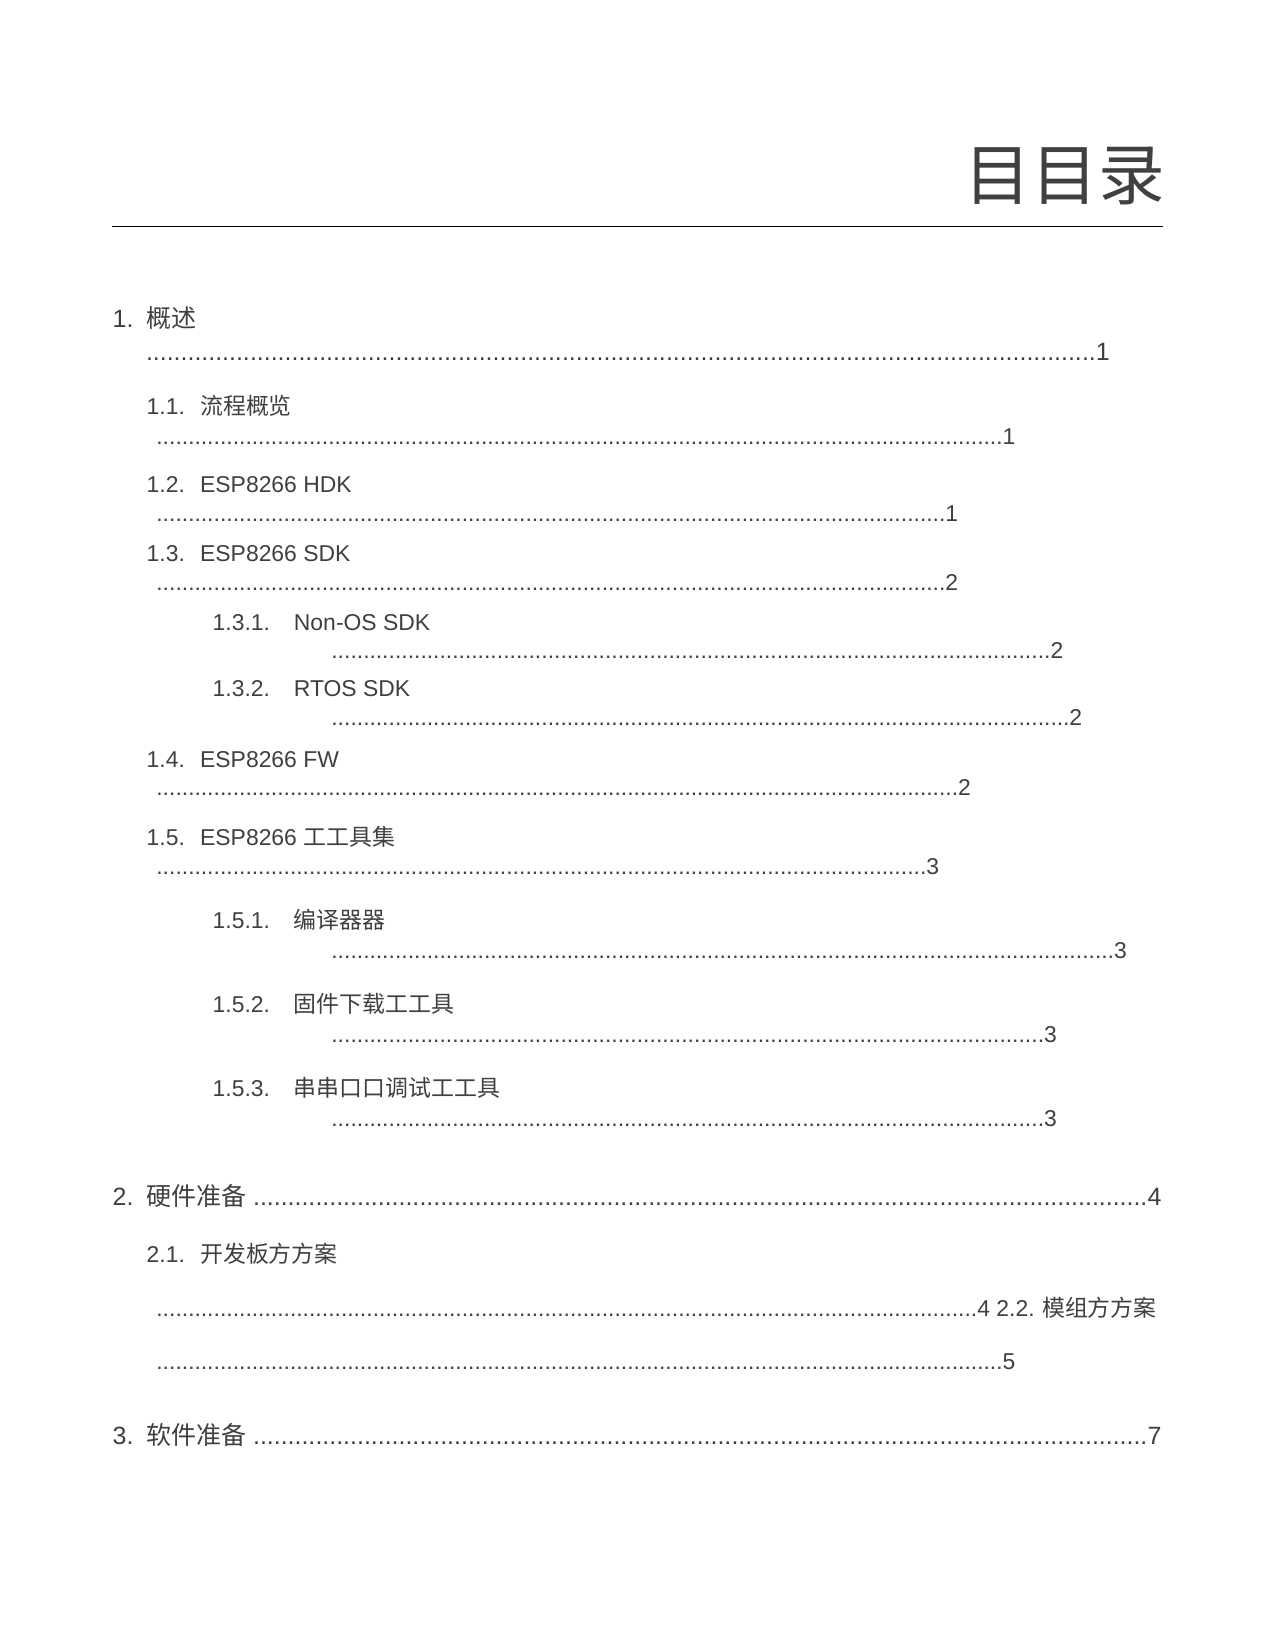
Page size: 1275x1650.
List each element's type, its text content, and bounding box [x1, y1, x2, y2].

list Non-OS SDK .................................................................................................................2 [212, 609, 1163, 663]
list 流程概览 .....................................................................................................................................1 [146, 392, 1164, 449]
list ESP8266 HDK ............................................................................................................................1 [146, 471, 1164, 526]
list 软件准备 .................................................................................................................................7 [112, 1415, 1165, 1452]
list 编译器器 ...........................................................................................................................3 [212, 902, 1163, 964]
list ESP8266 ⼯工具集 .........................................................................................................................3 [146, 823, 1164, 879]
list 固件下载⼯工具 ................................................................................................................3 [212, 986, 1163, 1048]
list ESP8266 SDK ............................................................................................................................2 [146, 540, 1164, 595]
list ESP8266 FW ..............................................................................................................................2 [146, 746, 1164, 801]
list 硬件准备 .................................................................................................................................4 [112, 1177, 1165, 1213]
list 概述 .........................................................................................................................................1 [112, 299, 1165, 366]
list 串串⼝口调试⼯工具 ................................................................................................................3 [212, 1070, 1163, 1132]
list 开发板⽅方案 .................................................................................................................................4 2.2. 模组⽅方案 .....................................................................................................................................5 [146, 1240, 1164, 1374]
subtitle ⽬目录 [112, 122, 1164, 219]
list RTOS SDK ....................................................................................................................2 [212, 675, 1163, 730]
